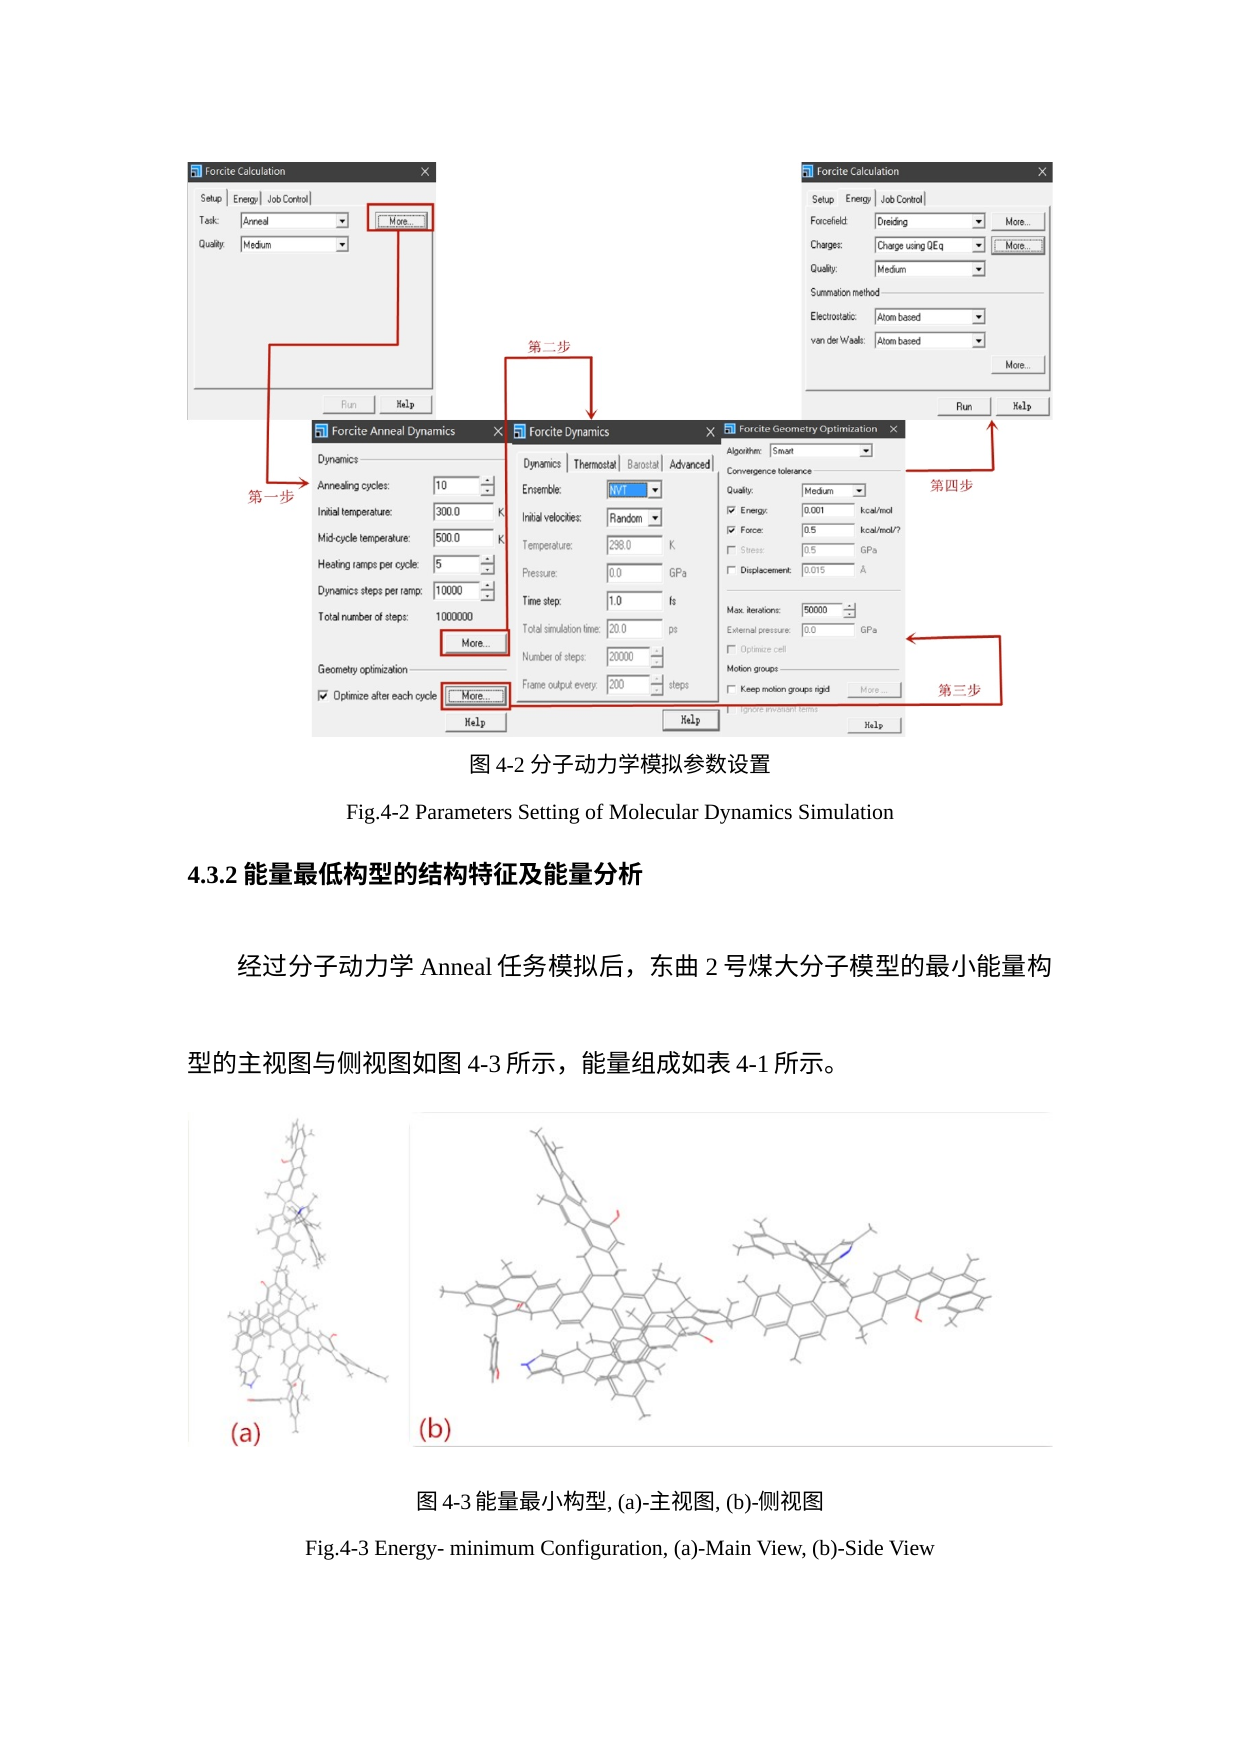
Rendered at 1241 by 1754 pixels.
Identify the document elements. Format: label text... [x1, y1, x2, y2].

picture [187, 1112, 1053, 1447]
text Fig.4-2 Parameters Setting of Molecular Dynamics Simulation [187, 795, 1053, 828]
text 经过分子动力学Anneal任务模拟后，东曲2号煤大分子模型的最小能量构型的主视图与侧视图如图4-3所示，能量组成如表4-1所示。 [187, 932, 1053, 1094]
text 图4-3能量最小构型, (a)-主视图, (b)-侧视图 [187, 1483, 1053, 1516]
text Fig.4-3 Energy- minimum Configuration, (a)-Main View, (b)-Side View [187, 1532, 1053, 1564]
picture [187, 162, 1053, 737]
text 图4-2 分子动力学模拟参数设置 [187, 747, 1053, 779]
text 4.3.2 能量最低构型的结构特征及能量分析 [187, 840, 1053, 905]
